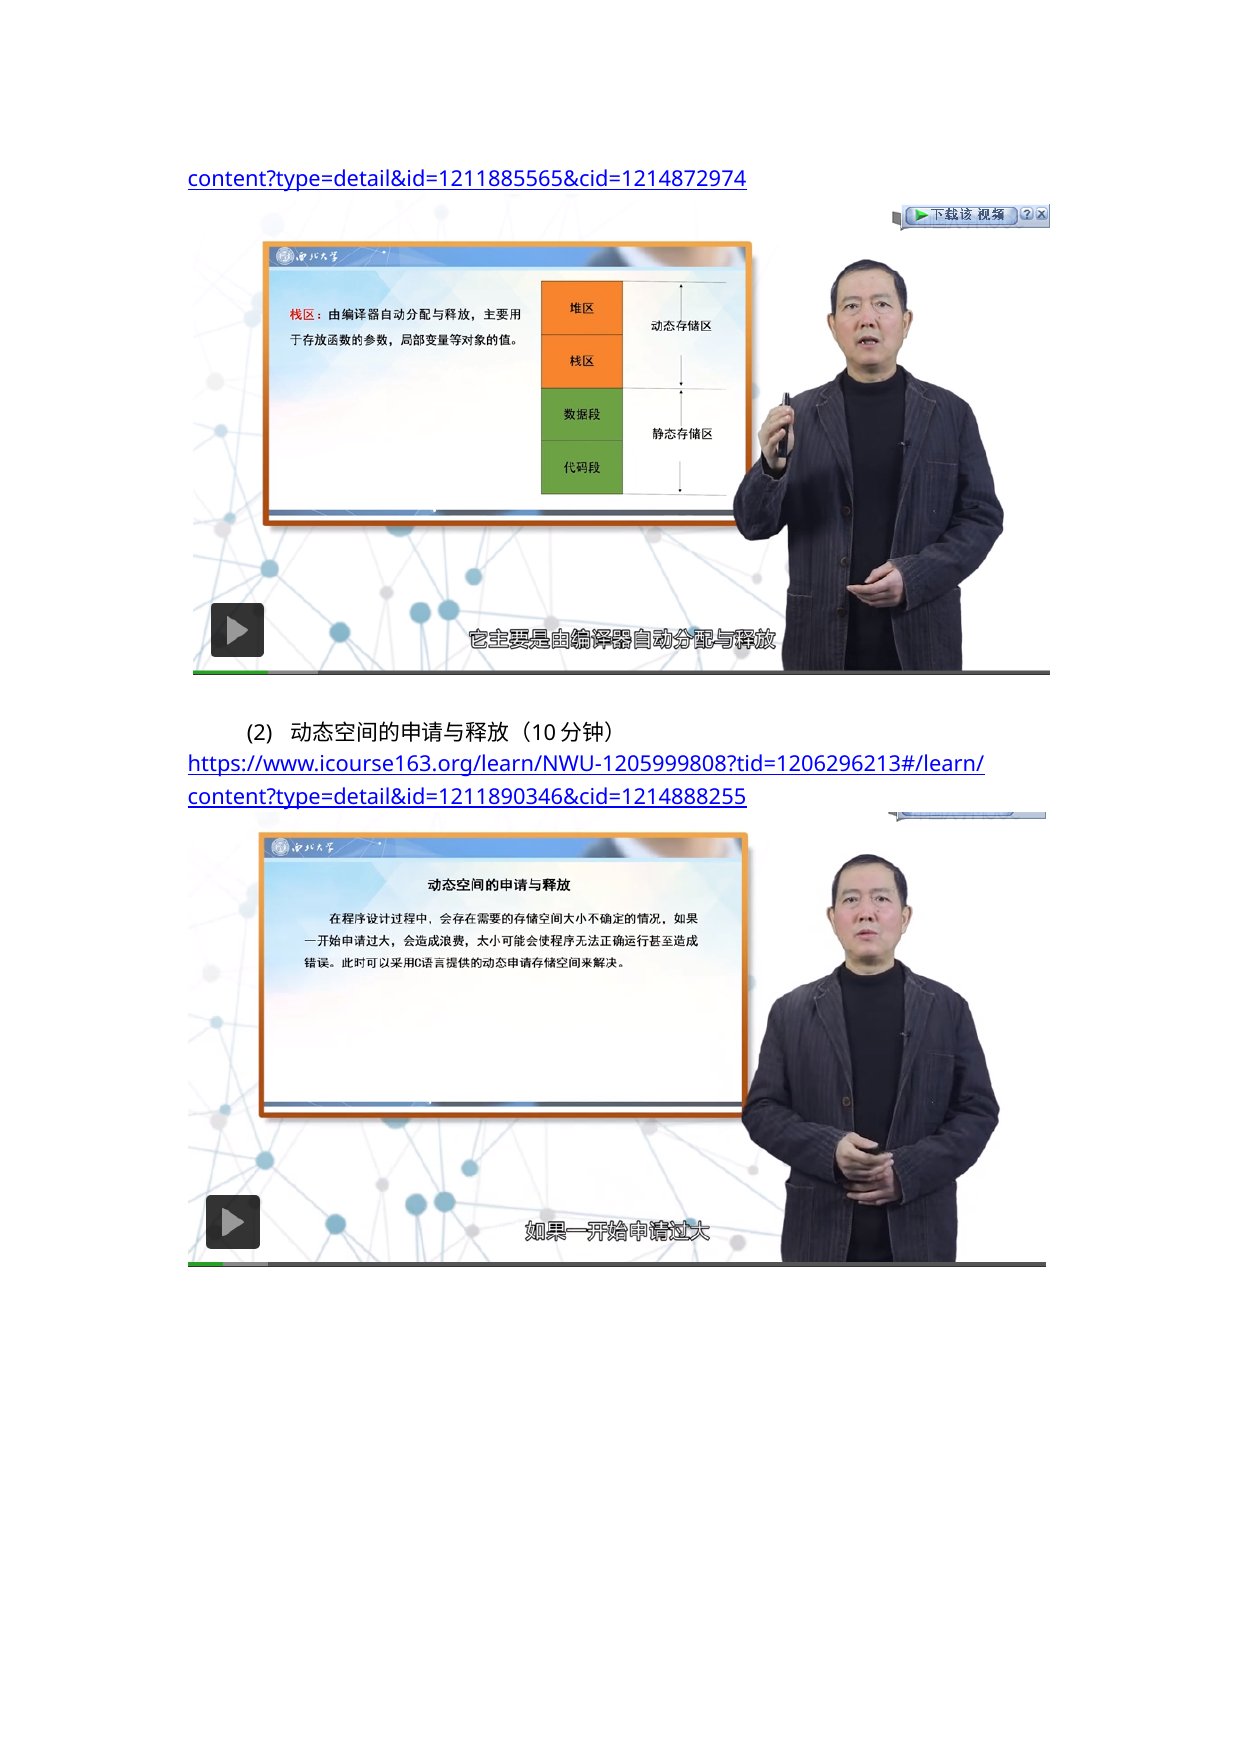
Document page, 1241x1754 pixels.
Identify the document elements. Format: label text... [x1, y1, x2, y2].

list 动态空间的申请与释放（10分钟） [247, 714, 1053, 747]
picture [187, 812, 1053, 1270]
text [187, 162, 1053, 194]
text https://www.icourse163.org/learn/NWU-1205999808?tid=1206296213#/learn/content?type=detail&id=1211890346&cid=1214888255 [187, 747, 1053, 812]
picture [187, 194, 1053, 679]
